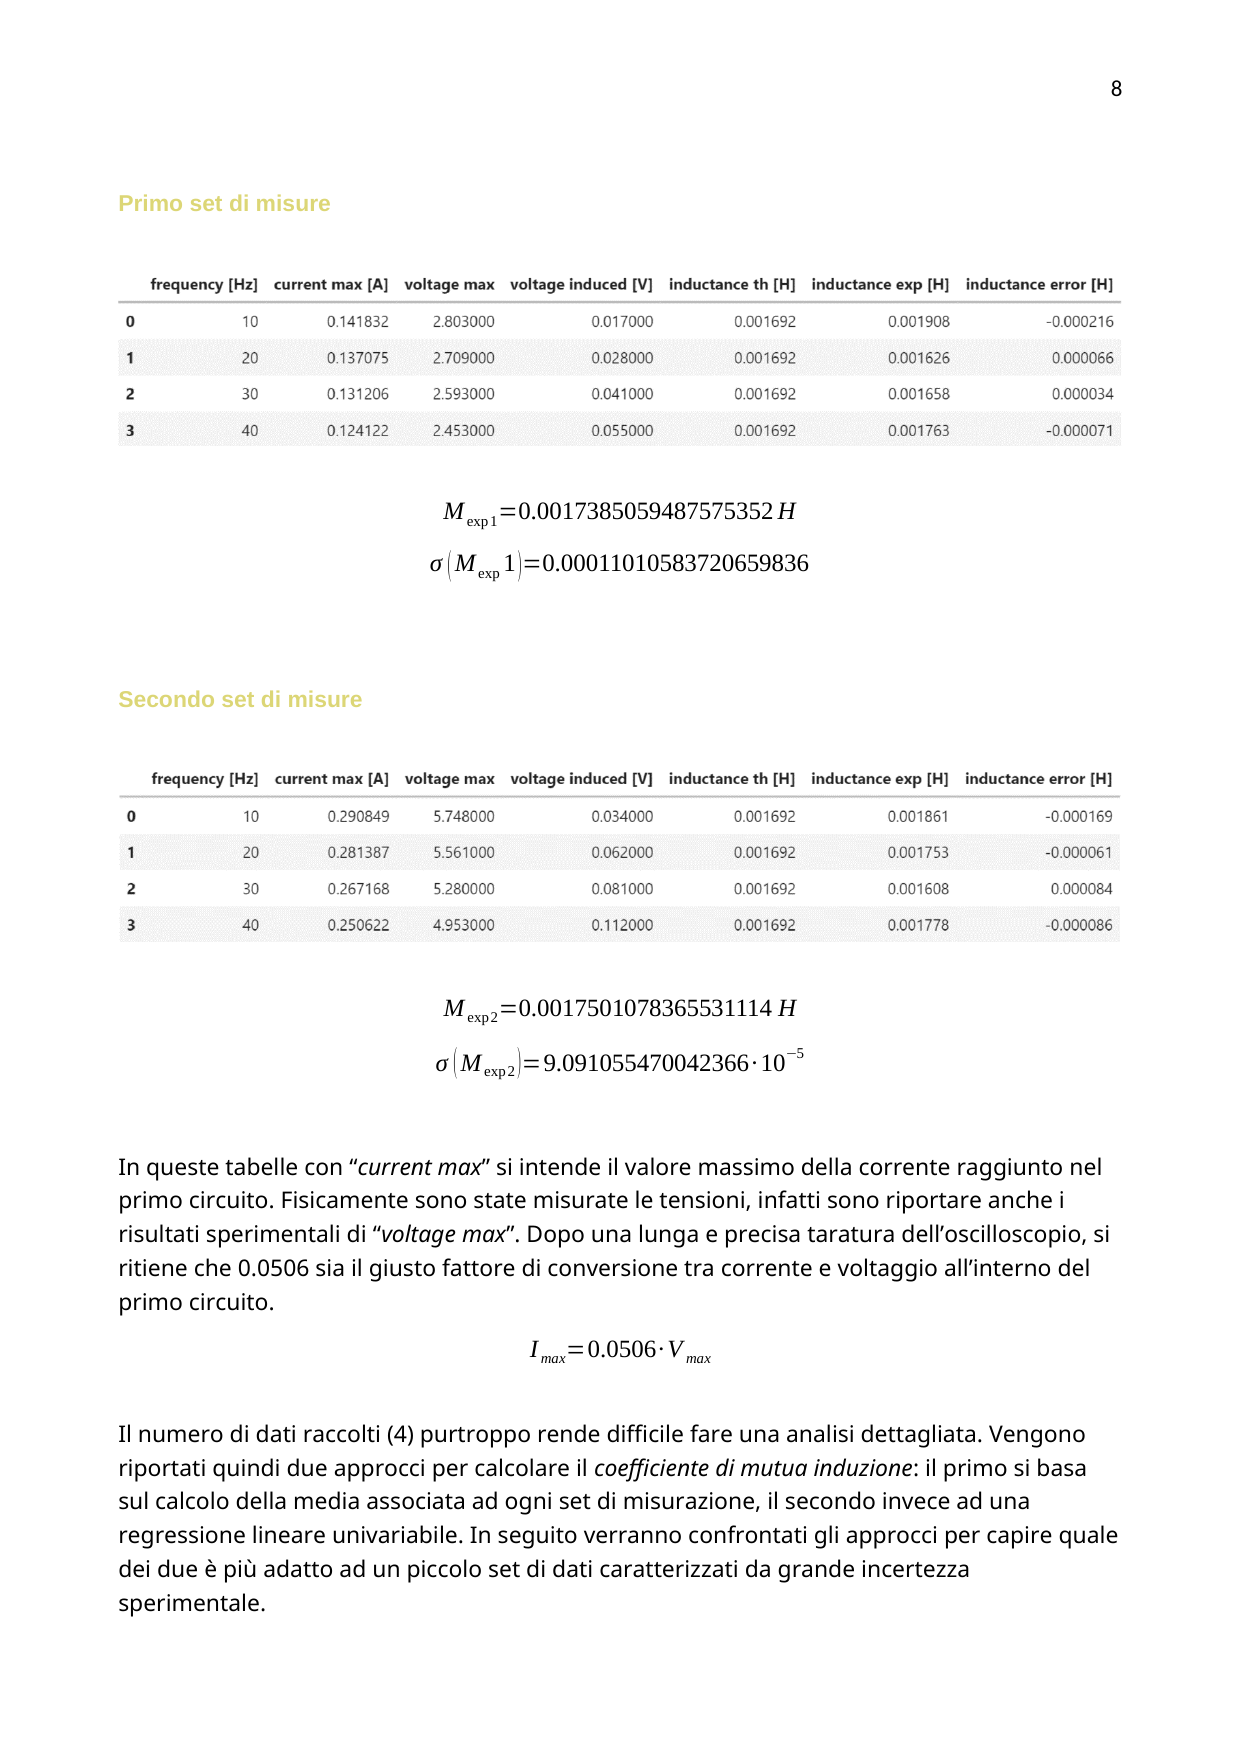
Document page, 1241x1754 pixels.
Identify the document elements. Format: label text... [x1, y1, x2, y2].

text Primo set di misure [118, 190, 1122, 216]
text Secondo set di misure [118, 686, 1122, 712]
text Il numero di dati raccolti (4) purtroppo rende difficile fare una analisi dettagliata. Vengono riportati quindi due approcci per calcolare il coefficiente di mutua induzione: il primo si basa sul calcolo della media associata ad ogni set di misurazione, il secondo invece ad una regressione lineare univariabile. In seguito verranno confrontati gli approcci per capire quale dei due è più adatto ad un piccolo set di dati caratterizzati da grande incertezza sperimentale. [118, 1418, 1122, 1618]
text In queste tabelle con “current max” si intende il valore massimo della corrente raggiunto nel primo circuito. Fisicamente sono state misurate le tensioni, infatti sono riportare anche i risultati sperimentali di “voltage max”. Dopo una lunga e precisa taratura dell’oscilloscopio, si ritiene che 0.0506 sia il giusto fattore di conversione tra corrente e voltaggio all’interno del primo circuito. [118, 1151, 1122, 1317]
picture [118, 268, 1122, 446]
picture [118, 765, 1122, 942]
